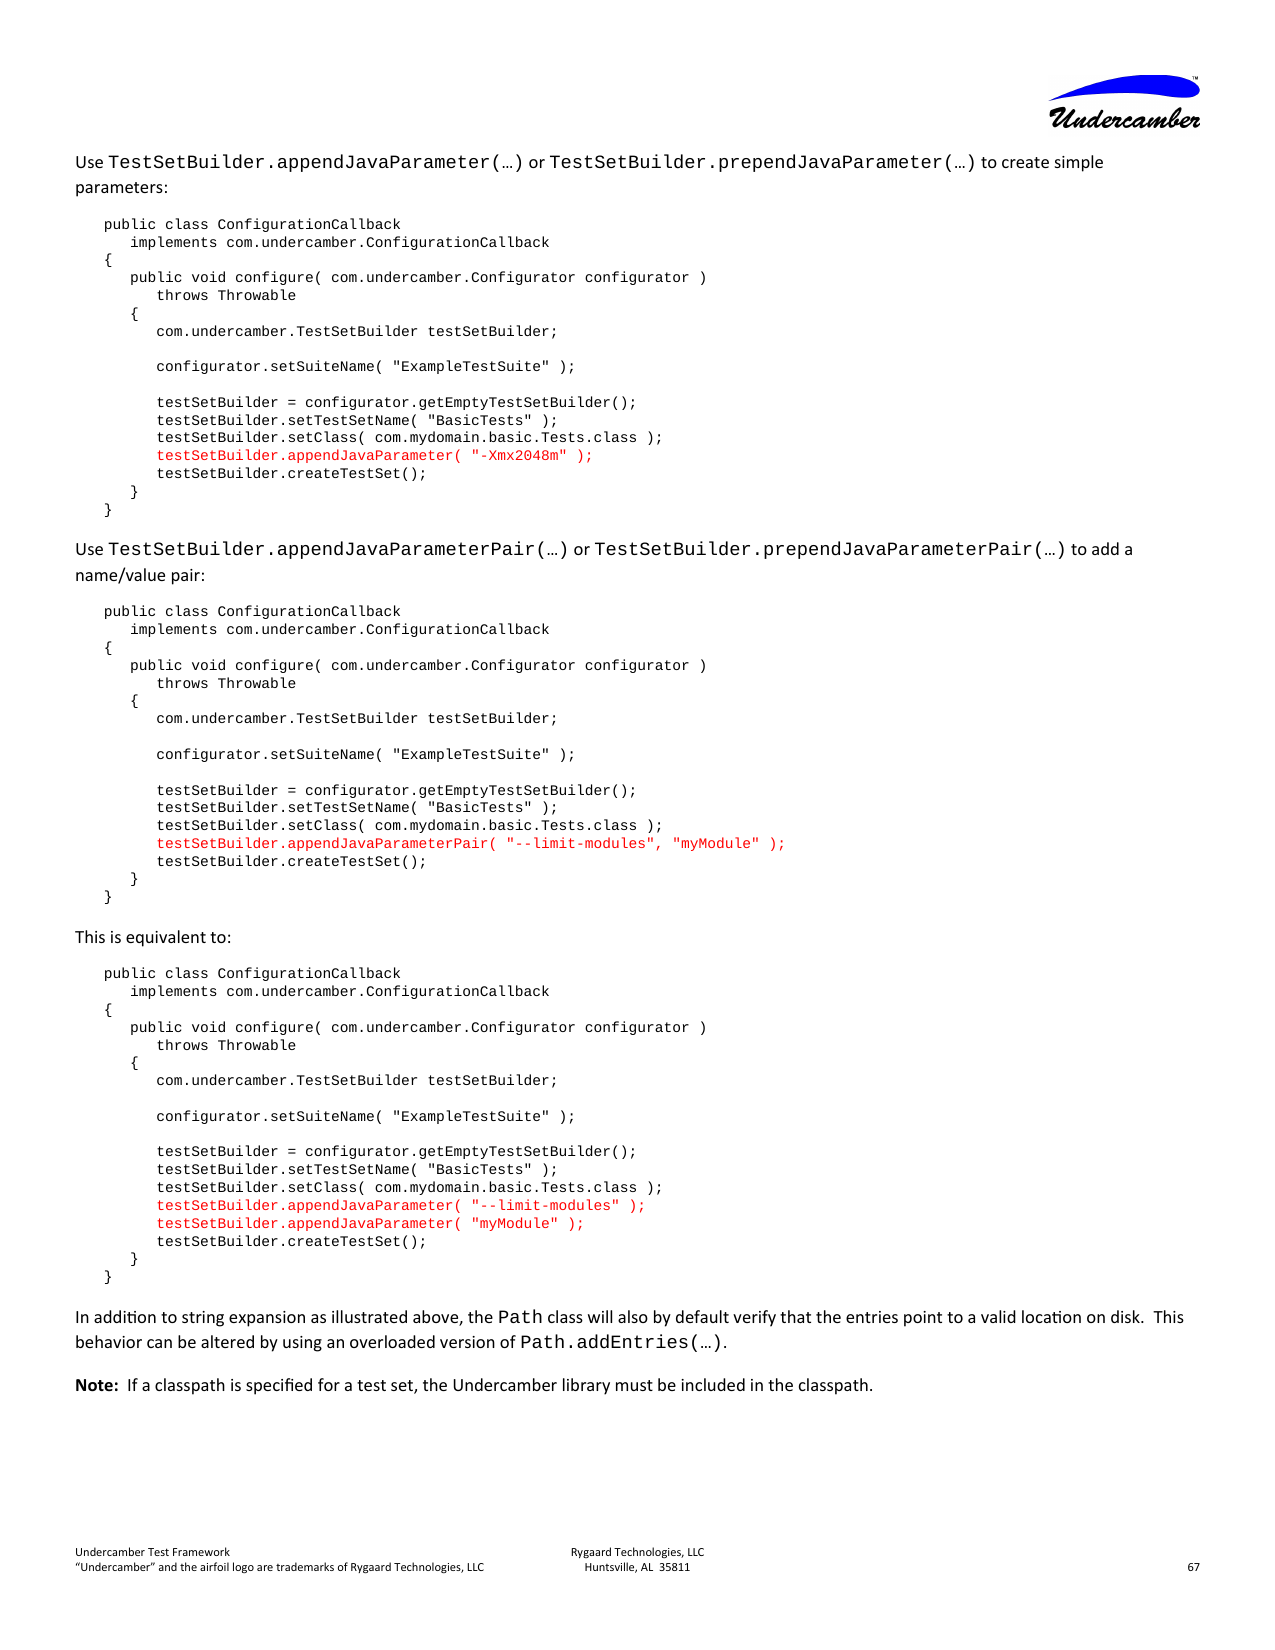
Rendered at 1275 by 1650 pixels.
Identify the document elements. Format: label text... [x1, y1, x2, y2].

text testSetBuilder.setClass( com.mydomain.basic.Tests.class ); [103, 818, 1200, 835]
text configurator.setSuiteName( "ExampleTestSuite" ); [103, 359, 1200, 376]
text Use TestSetBuilder.appendJavaParameterPair(…) or TestSetBuilder.prependJavaParameterPair(…) to add a name/value pair: [75, 538, 1200, 586]
text Use TestSetBuilder.appendJavaParameter(…) or TestSetBuilder.prependJavaParameter(…) to create simple parameters: [75, 150, 1200, 198]
text testSetBuilder.appendJavaParameter( "-Xmx2048m" ); [103, 448, 1200, 465]
text { [103, 306, 1200, 323]
text implements com.undercamber.ConfigurationCallback [103, 984, 1200, 1001]
text { [103, 694, 1200, 710]
text throws Throwable [103, 1038, 1200, 1054]
text public class ConfigurationCallback [103, 217, 1200, 233]
text com.undercamber.TestSetBuilder testSetBuilder; [103, 1073, 1200, 1090]
text This is equivalent to: [75, 925, 1200, 948]
text testSetBuilder.createTestSet(); [103, 466, 1200, 483]
text throws Throwable [103, 676, 1200, 692]
text testSetBuilder.setTestSetName( "BasicTests" ); [103, 413, 1200, 429]
text testSetBuilder.setTestSetName( "BasicTests" ); [103, 801, 1200, 817]
text throws Throwable [103, 288, 1200, 305]
text testSetBuilder.appendJavaParameterPair( "--limit-modules", "myModule" ); [103, 836, 1200, 853]
text } [103, 1252, 1200, 1268]
text testSetBuilder = configurator.getEmptyTestSetBuilder(); [103, 1145, 1200, 1161]
text testSetBuilder.appendJavaParameter( "myModule" ); [103, 1216, 1200, 1232]
text public void configure( com.undercamber.Configurator configurator ) [103, 658, 1200, 674]
text } [103, 889, 1200, 906]
text testSetBuilder = configurator.getEmptyTestSetBuilder(); [103, 395, 1200, 412]
text com.undercamber.TestSetBuilder testSetBuilder; [103, 324, 1200, 340]
text public class ConfigurationCallback [103, 967, 1200, 983]
text testSetBuilder.setClass( com.mydomain.basic.Tests.class ); [103, 1180, 1200, 1197]
text { [103, 253, 1200, 269]
text testSetBuilder.createTestSet(); [103, 854, 1200, 871]
text { [103, 640, 1200, 657]
text } [103, 1269, 1200, 1286]
text configurator.setSuiteName( "ExampleTestSuite" ); [103, 747, 1200, 764]
text public void configure( com.undercamber.Configurator configurator ) [103, 1020, 1200, 1037]
text testSetBuilder.appendJavaParameter( "--limit-modules" ); [103, 1198, 1200, 1215]
text configurator.setSuiteName( "ExampleTestSuite" ); [103, 1109, 1200, 1126]
text public void configure( com.undercamber.Configurator configurator ) [103, 270, 1200, 287]
picture [1048, 75, 1200, 137]
text testSetBuilder.createTestSet(); [103, 1234, 1200, 1250]
text implements com.undercamber.ConfigurationCallback [103, 235, 1200, 251]
text { [103, 1056, 1200, 1072]
text testSetBuilder.setTestSetName( "BasicTests" ); [103, 1162, 1200, 1179]
text } [103, 484, 1200, 501]
text testSetBuilder = configurator.getEmptyTestSetBuilder(); [103, 783, 1200, 799]
text } [103, 502, 1200, 518]
text } [103, 872, 1200, 888]
text implements com.undercamber.ConfigurationCallback [103, 622, 1200, 639]
text Note: If a classpath is specified for a test set, the Undercamber library must be included in the classpath. [75, 1373, 1200, 1396]
text public class ConfigurationCallback [103, 604, 1200, 621]
text testSetBuilder.setClass( com.mydomain.basic.Tests.class ); [103, 431, 1200, 447]
text com.undercamber.TestSetBuilder testSetBuilder; [103, 711, 1200, 728]
text { [103, 1002, 1200, 1019]
text In addition to string expansion as illustrated above, the Path class will also by default verify that the entries point to a valid location on disk. This behavior can be altered by using an overloaded version of Path.addEntries(…). [75, 1305, 1200, 1354]
